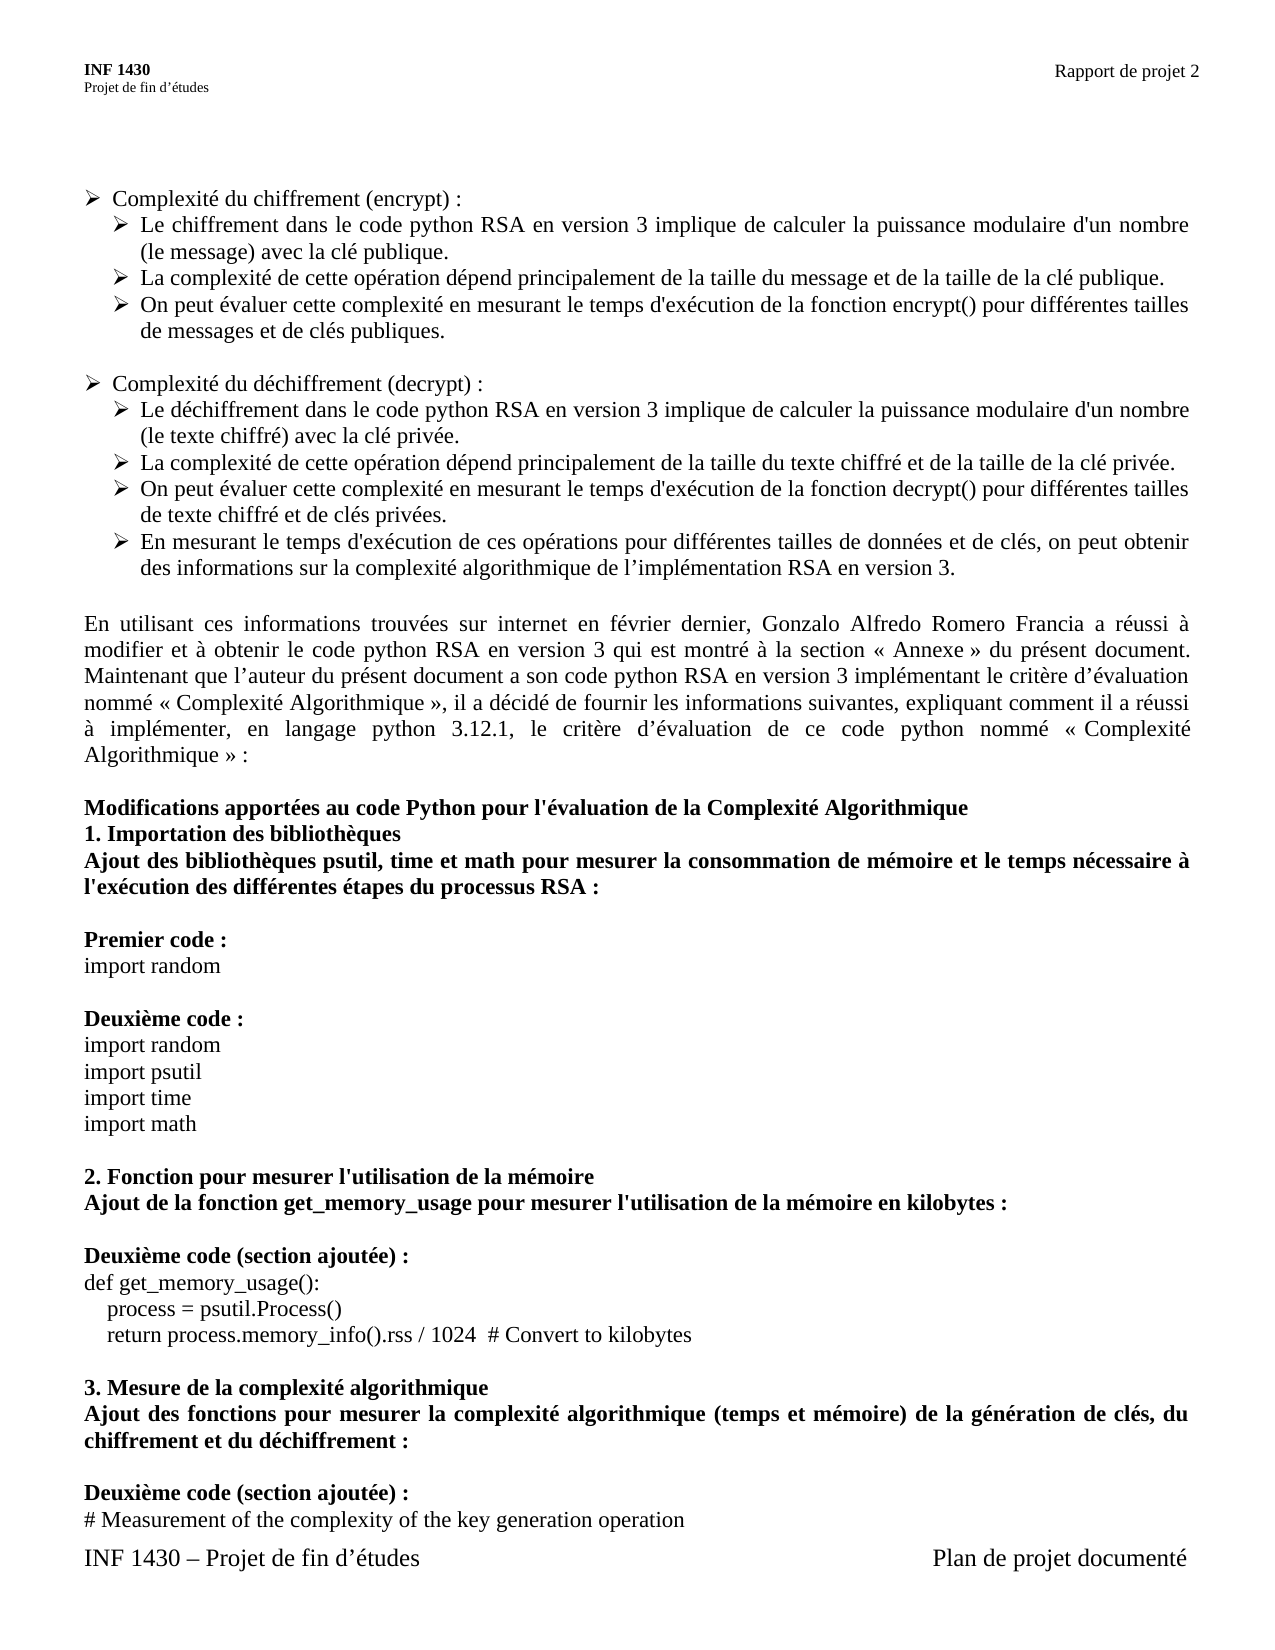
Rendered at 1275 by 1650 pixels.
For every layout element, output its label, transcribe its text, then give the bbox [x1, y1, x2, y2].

list On peut évaluer cette complexité en mesurant le temps d'exécution de la fonction decrypt() pour différentes tailles de texte chiffré et de clés privées. [112, 475, 1191, 528]
text import random [84, 952, 1191, 979]
list Le déchiffrement dans le code python RSA en version 3 implique de calculer la puissance modulaire d'un nombre (le texte chiffré) avec la clé privée. [112, 396, 1191, 449]
text Deuxième code : [84, 1005, 1191, 1031]
text Ajout de la fonction get_memory_usage pour mesurer l'utilisation de la mémoire en kilobytes : [84, 1189, 1191, 1216]
text 2. Fonction pour mesurer l'utilisation de la mémoire [84, 1163, 1191, 1189]
text Deuxième code (section ajoutée) : [84, 1479, 1191, 1506]
list On peut évaluer cette complexité en mesurant le temps d'exécution de la fonction encrypt() pour différentes tailles de messages et de clés publiques. [112, 291, 1191, 343]
text # Measurement of the complexity of the key generation operation [84, 1506, 1191, 1532]
text return process.memory_info().rss / 1024 # Convert to kilobytes [84, 1321, 1191, 1348]
text import random [84, 1031, 1191, 1058]
list Le chiffrement dans le code python RSA en version 3 implique de calculer la puissance modulaire d'un nombre (le message) avec la clé publique. [112, 212, 1191, 264]
text 3. Mesure de la complexité algorithmique [84, 1374, 1191, 1400]
text Premier code : [84, 926, 1191, 952]
list Complexité du chiffrement (encrypt) : [83, 185, 1191, 212]
text def get_memory_usage(): [84, 1268, 1191, 1295]
text 1. Importation des bibliothèques [84, 821, 1191, 847]
text import psutil [84, 1058, 1191, 1084]
text Deuxième code (section ajoutée) : [84, 1242, 1191, 1268]
text import time [84, 1084, 1191, 1110]
text Modifications apportées au code Python pour l'évaluation de la Complexité Algorithmique [84, 794, 1191, 821]
text Ajout des fonctions pour mesurer la complexité algorithmique (temps et mémoire) de la génération de clés, du chiffrement et du déchiffrement : [84, 1400, 1191, 1453]
text import math [84, 1110, 1191, 1137]
text Ajout des bibliothèques psutil, time et math pour mesurer la consommation de mémoire et le temps nécessaire à l'exécution des différentes étapes du processus RSA : [84, 847, 1191, 899]
list Complexité du déchiffrement (decrypt) : [84, 370, 1191, 396]
list En mesurant le temps d'exécution de ces opérations pour différentes tailles de données et de clés, on peut obtenir des informations sur la complexité algorithmique de l’implémentation RSA en version 3. [112, 528, 1191, 581]
list La complexité de cette opération dépend principalement de la taille du message et de la taille de la clé publique. [112, 264, 1191, 291]
text En utilisant ces informations trouvées sur internet en février dernier, Gonzalo Alfredo Romero Francia a réussi à modifier et à obtenir le code python RSA en version 3 qui est montré à la section « Annexe » du présent document. Maintenant que l’auteur du présent document a son code python RSA en version 3 implémentant le critère d’évaluation nommé « Complexité Algorithmique », il a décidé de fournir les informations suivantes, expliquant comment il a réussi à implémenter, en langage python 3.12.1, le critère d’évaluation de ce code python nommé « Complexité Algorithmique » : [84, 610, 1191, 768]
list La complexité de cette opération dépend principalement de la taille du texte chiffré et de la taille de la clé privée. [112, 449, 1191, 475]
text process = psutil.Process() [84, 1295, 1191, 1321]
